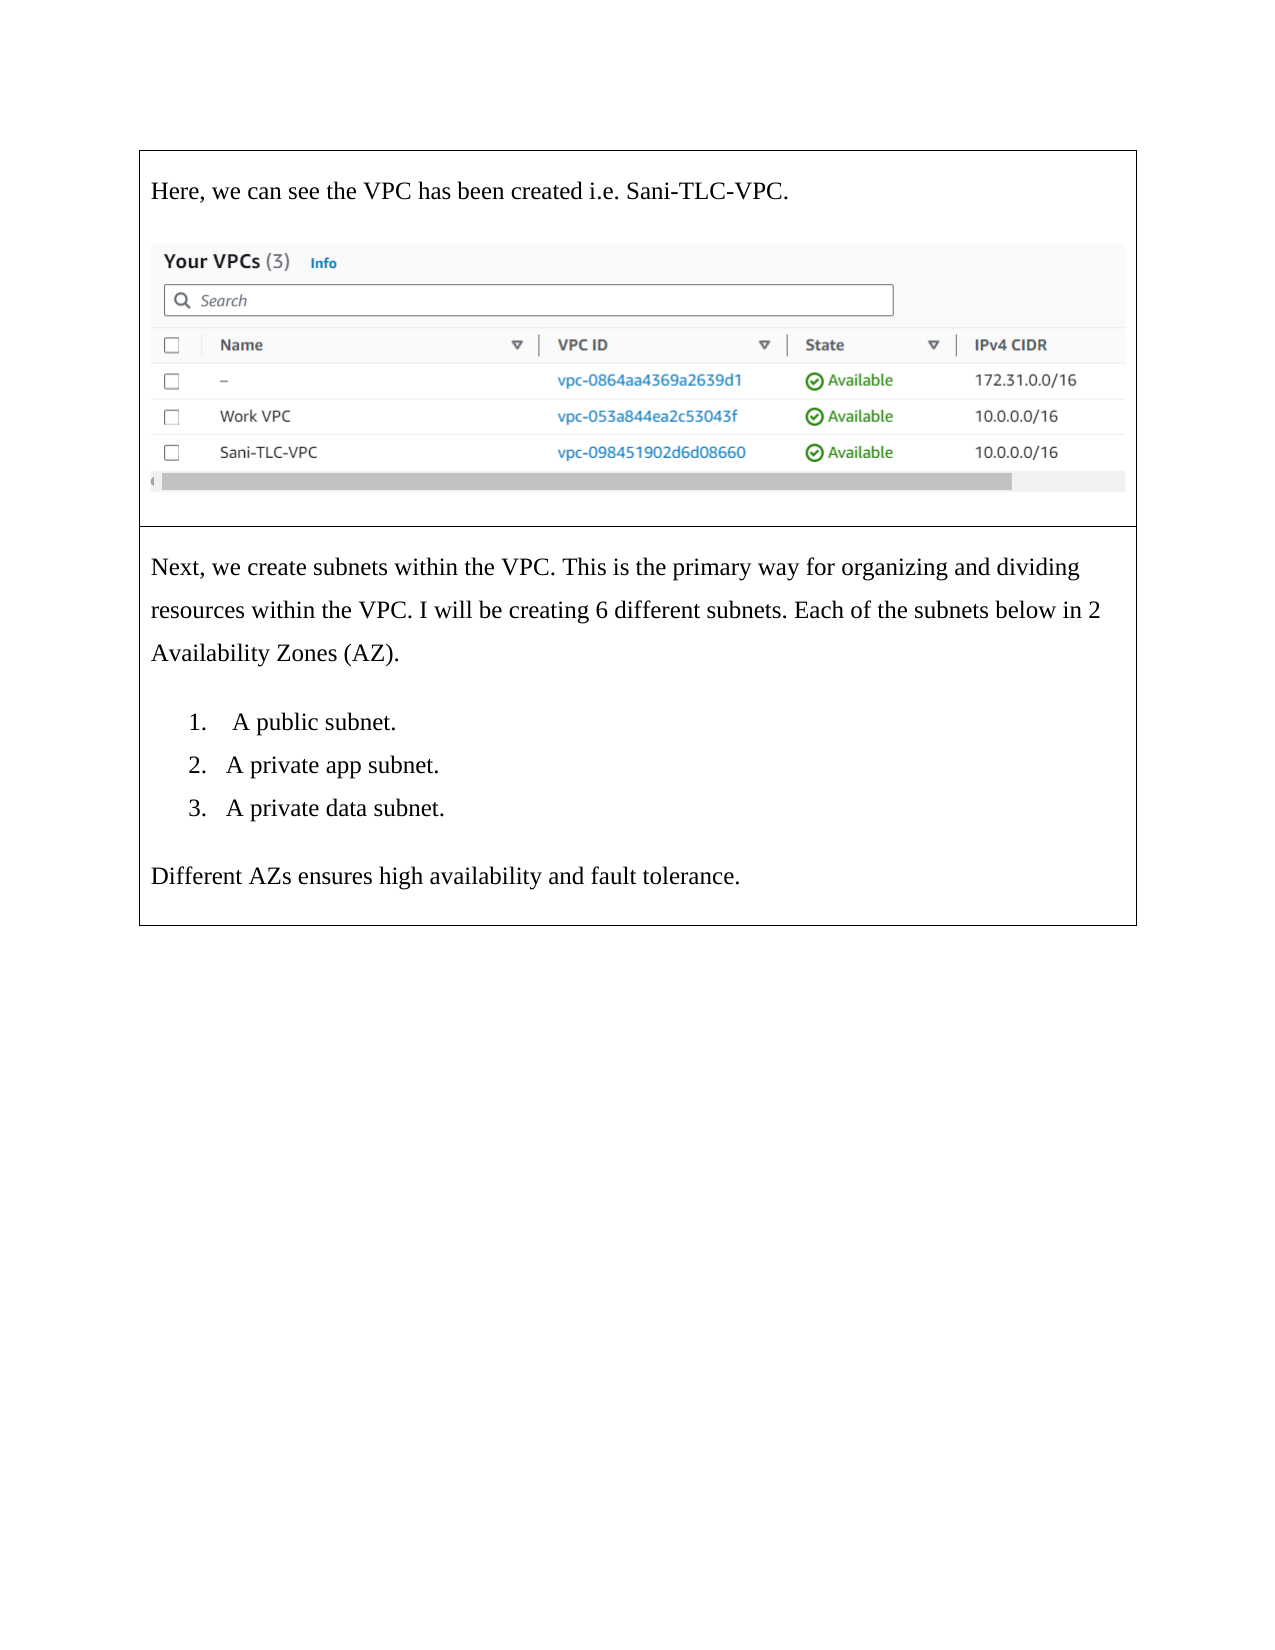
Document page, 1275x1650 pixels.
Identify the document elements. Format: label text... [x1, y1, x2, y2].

table_cell Here, we can see the VPC has been created i.e. Sani-TLC-VPC. [140, 151, 1136, 526]
picture [150, 244, 1126, 492]
table_cell Next, we create subnets within the VPC. This is the primary way for organizing and dividing resources within the VPC. I will be creating 6 different subnets. Each of the subnets below in 2 Availability Zones (AZ). A public subnet. A private app subnet. A private data subnet. Different AZs ensures high availability and fault tolerance. [140, 527, 1136, 925]
